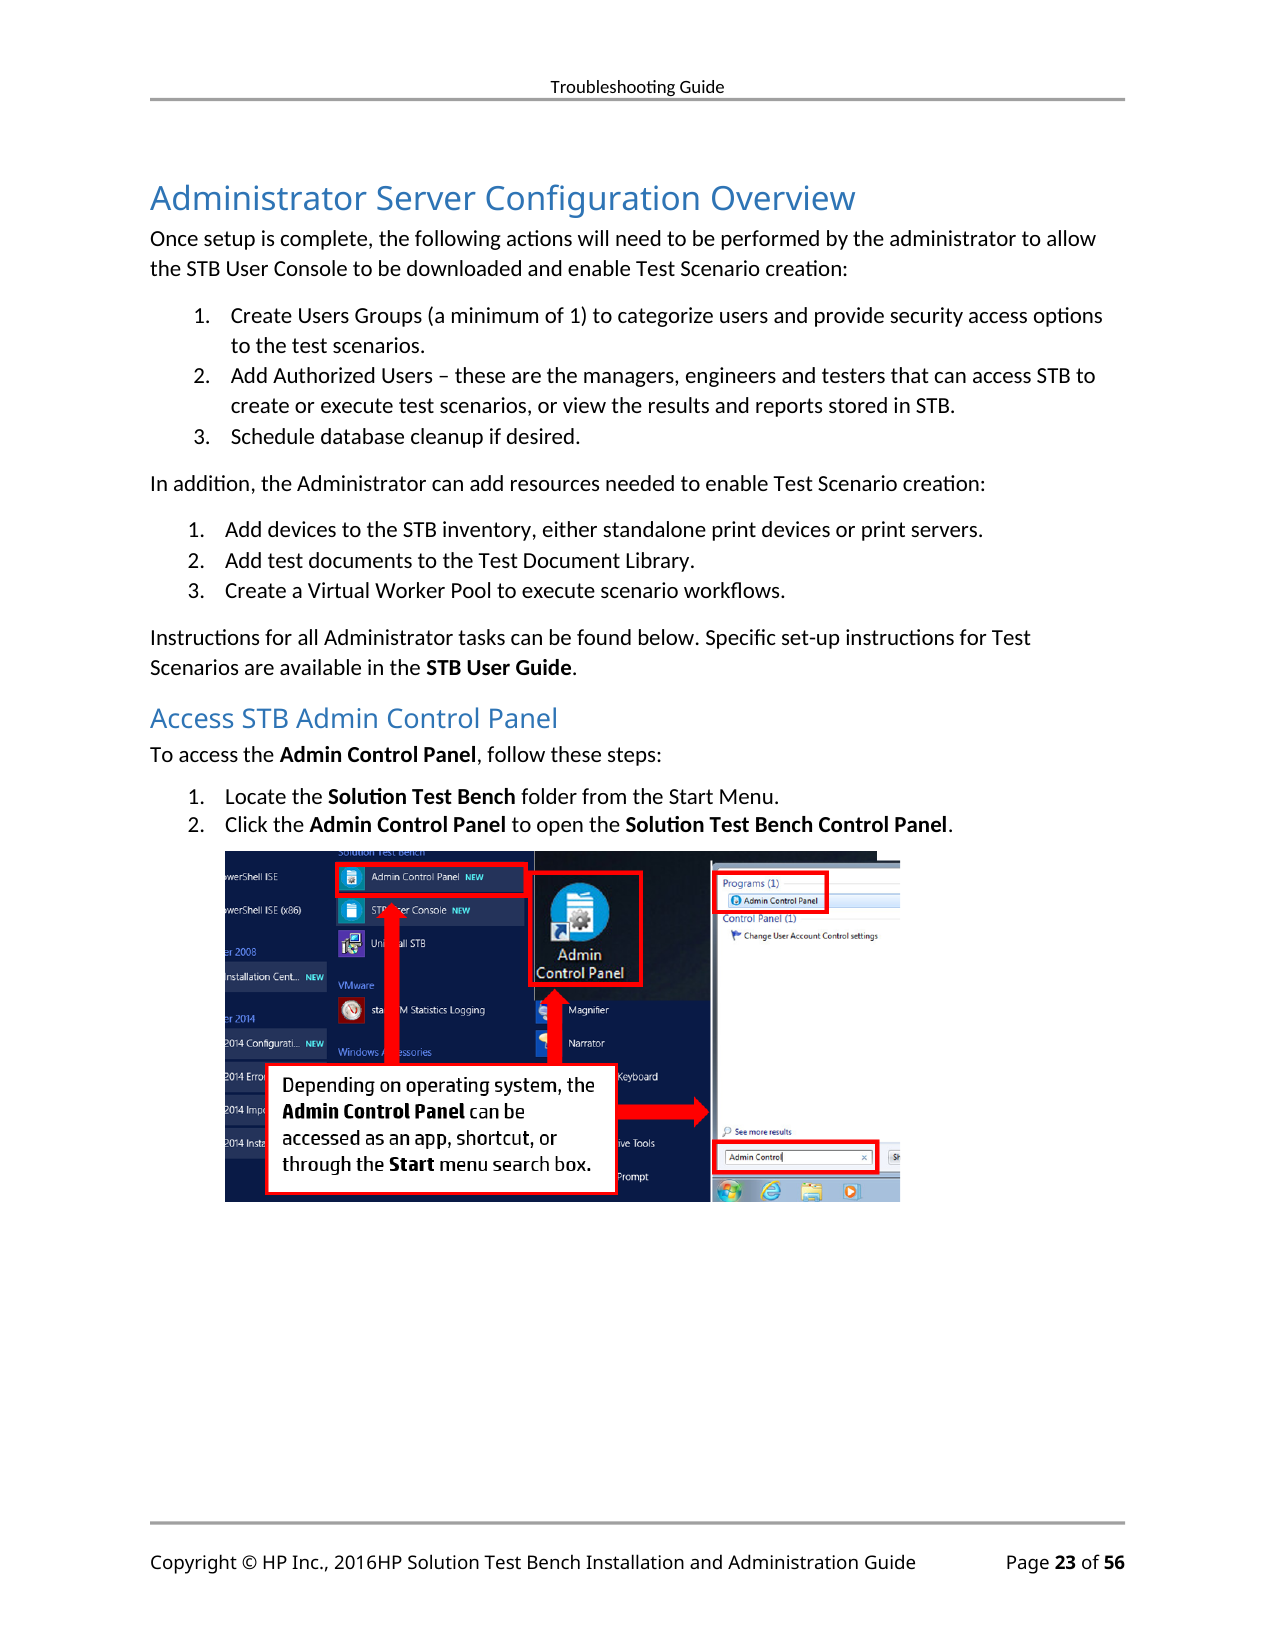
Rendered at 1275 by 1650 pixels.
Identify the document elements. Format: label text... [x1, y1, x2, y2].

subtitle Administrator Server Configuration Overview [150, 175, 1125, 220]
list Create Users Groups (a minimum of 1) to categorize users and provide security access options to the test scenarios. [193, 301, 1125, 359]
list Create a Virtual Worker Pool to execute scenario workflows. [187, 576, 1125, 604]
list Add test documents to the Test Document Library. [187, 546, 1125, 574]
list Schedule database cleanup if desired. [193, 422, 1125, 450]
list Add Authorized Users – these are the managers, engineers and testers that can access STB to create or execute test scenarios, or view the results and reports stored in STB. [193, 361, 1125, 420]
text In addition, the Administrator can add resources needed to enable Test Scenario creation: [150, 469, 1125, 497]
subtitle Access STB Admin Control Panel [150, 700, 1125, 737]
text To access the Admin Control Panel, follow these steps: [150, 740, 1125, 768]
list Click the Admin Control Panel to open the Solution Test Bench Control Panel. [187, 811, 1125, 838]
list Locate the Solution Test Bench folder from the Start Menu. [187, 782, 1125, 811]
text Once setup is complete, the following actions will need to be performed by the administrator to allow the STB User Console to be downloaded and enable Test Scenario creation: [150, 224, 1125, 282]
picture [225, 851, 901, 1202]
list Add devices to the STB inventory, either standalone print devices or print servers. [187, 516, 1125, 544]
text Instructions for all Administrator tasks can be found below. Specific set-up instructions for Test Scenarios are available in the STB User Guide. [150, 623, 1125, 681]
